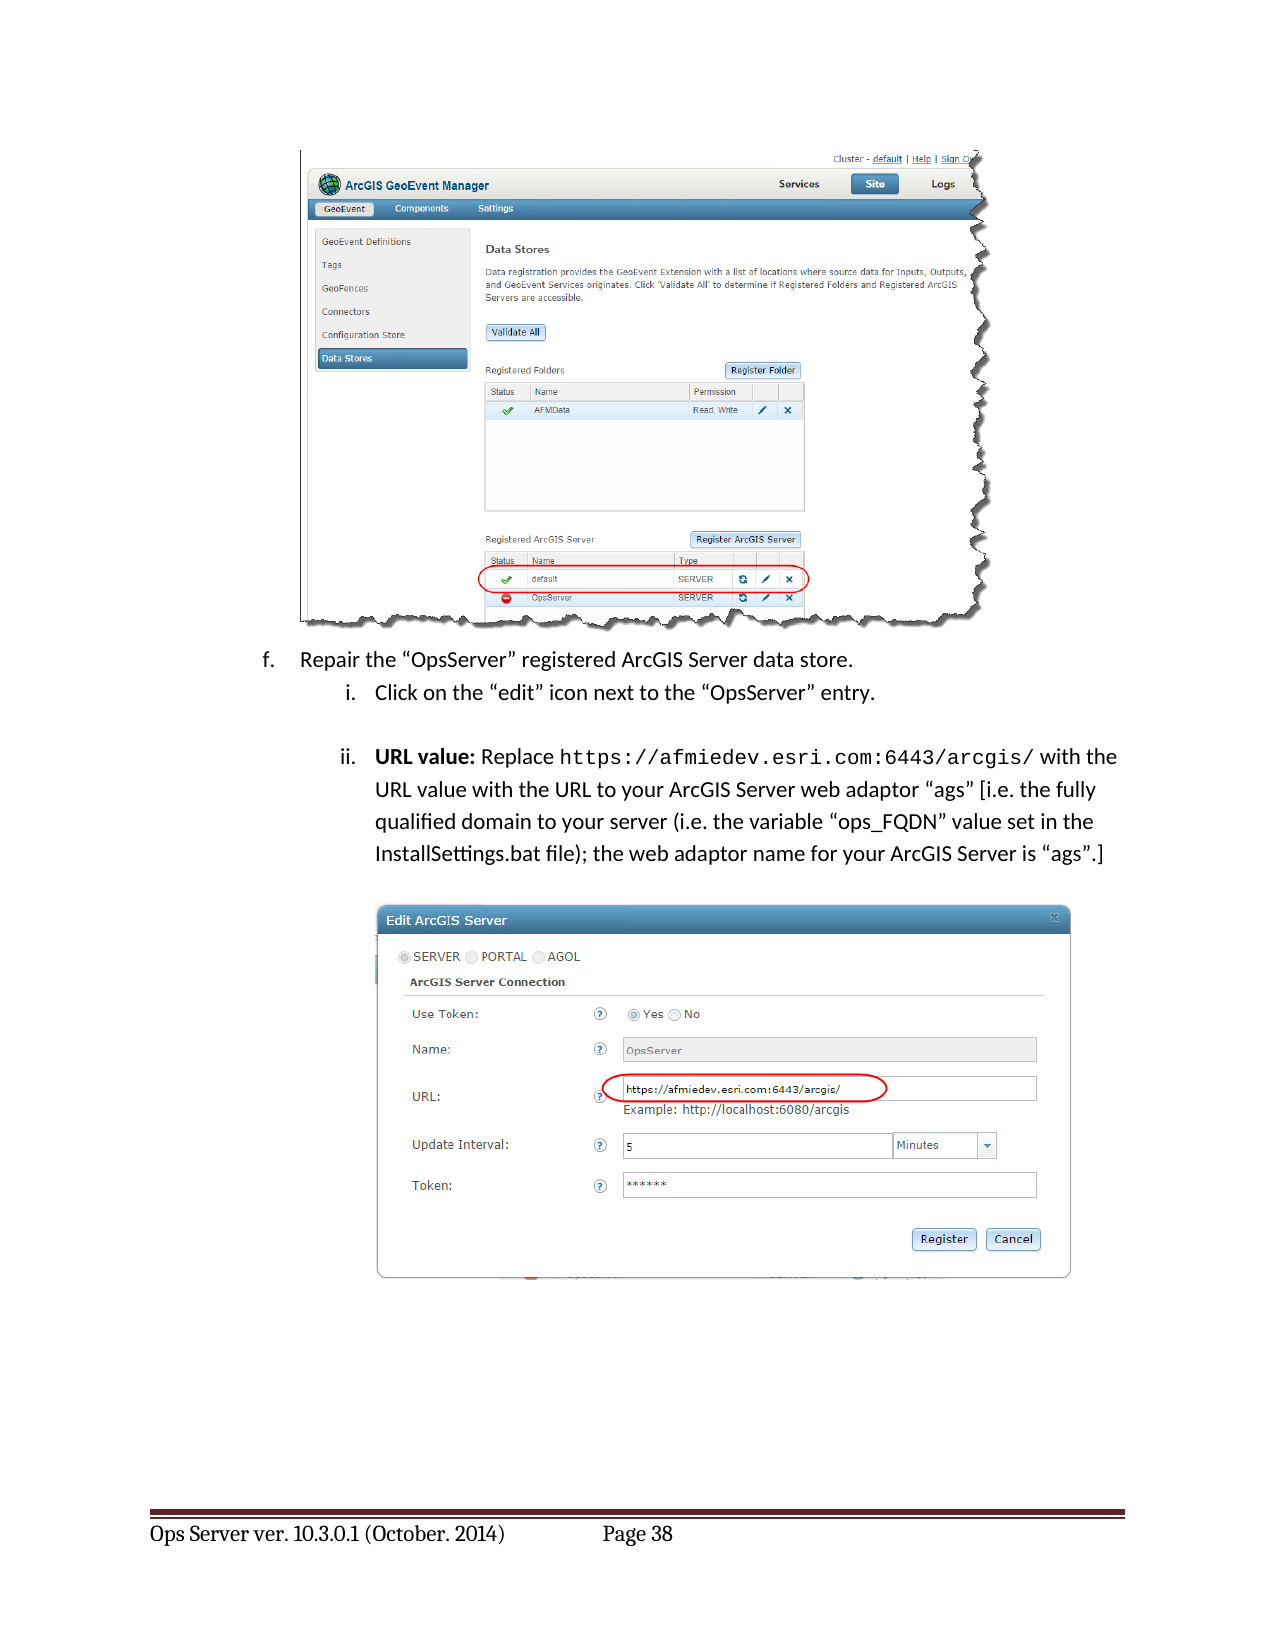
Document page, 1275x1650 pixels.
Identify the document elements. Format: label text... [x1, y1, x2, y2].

list Click on the “edit” icon next to the “OpsServer” entry. [356, 678, 1125, 706]
picture [300, 150, 1002, 642]
list URL value: Replace https://afmiedev.esri.com:6443/arcgis/ with the URL value with the URL to your ArcGIS Server web adaptor “ags” [i.e. the fully qualified domain to your server (i.e. the variable “ops_FQDN” value set in the InstallSettings.bat file); the web adaptor name for your ArcGIS Server is “ags”.] [356, 742, 1125, 867]
list Repair the “OpsServer” registered ArcGIS Server data store. [262, 645, 1125, 673]
picture [375, 903, 1072, 1280]
